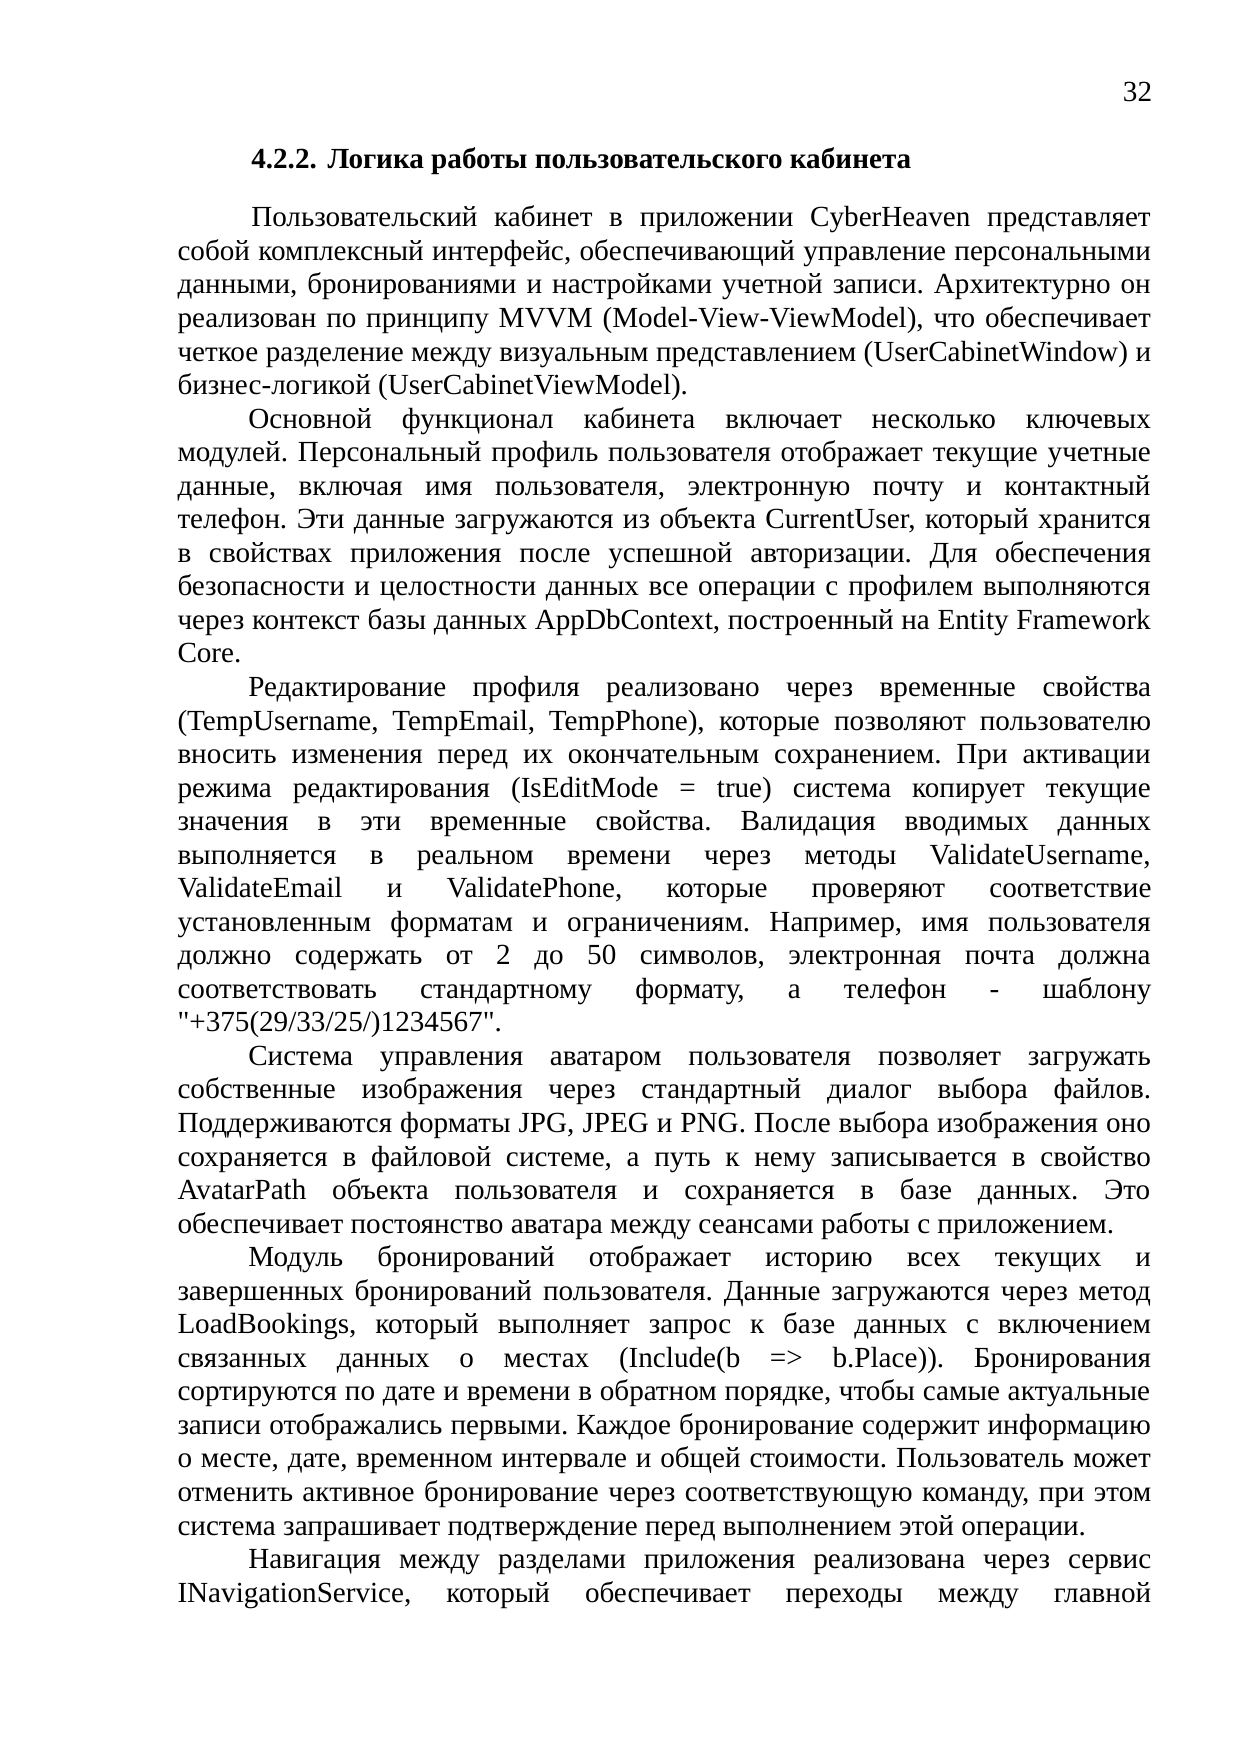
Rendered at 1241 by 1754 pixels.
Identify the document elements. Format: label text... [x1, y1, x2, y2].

subtitle Логика работы пользовательского кабинета [251, 141, 1152, 174]
text Пользовательский кабинет в приложении CyberHeaven представляет собой комплексный интерфейс, обеспечивающий управление персональными данными, бронированиями и настройками учетной записи. Архитектурно он реализован по принципу MVVM (Model-View-ViewModel), что обеспечивает четкое разделение между визуальным представлением (UserCabinetWindow) и бизнес-логикой (UserCabinetViewModel). [177, 199, 1152, 401]
text Система управления аватаром пользователя позволяет загружать собственные изображения через стандартный диалог выбора файлов. Поддерживаются форматы JPG, JPEG и PNG. После выбора изображения оно сохраняется в файловой системе, а путь к нему записывается в свойство AvatarPath объекта пользователя и сохраняется в базе данных. Это обеспечивает постоянство аватара между сеансами работы с приложением. [177, 1038, 1152, 1239]
text Редактирование профиля реализовано через временные свойства (TempUsername, TempEmail, TempPhone), которые позволяют пользователю вносить изменения перед их окончательным сохранением. При активации режима редактирования (IsEditMode = true) система копирует текущие значения в эти временные свойства. Валидация вводимых данных выполняется в реальном времени через методы ValidateUsername, ValidateEmail и ValidatePhone, которые проверяют соответствие установленным форматам и ограничениям. Например, имя пользователя должно содержать от 2 до 50 символов, электронная почта должна соответствовать стандартному формату, а телефон - шаблону "+375(29/33/25/)1234567". [177, 669, 1152, 1038]
text Основной функционал кабинета включает несколько ключевых модулей. Персональный профиль пользователя отображает текущие учетные данные, включая имя пользователя, электронную почту и контактный телефон. Эти данные загружаются из объекта CurrentUser, который хранится в свойствах приложения после успешной авторизации. Для обеспечения безопасности и целостности данных все операции с профилем выполняются через контекст базы данных AppDbContext, построенный на Entity Framework Core. [177, 401, 1152, 669]
text Модуль бронирований отображает историю всех текущих и завершенных бронирований пользователя. Данные загружаются через метод LoadBookings, который выполняет запрос к базе данных с включением связанных данных о местах (Include(b => b.Place)). Бронирования сортируются по дате и времени в обратном порядке, чтобы самые актуальные записи отображались первыми. Каждое бронирование содержит информацию о месте, дате, временном интервале и общей стоимости. Пользователь может отменить активное бронирование через соответствующую команду, при этом система запрашивает подтверждение перед выполнением этой операции. [177, 1239, 1152, 1541]
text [177, 1541, 1152, 1608]
